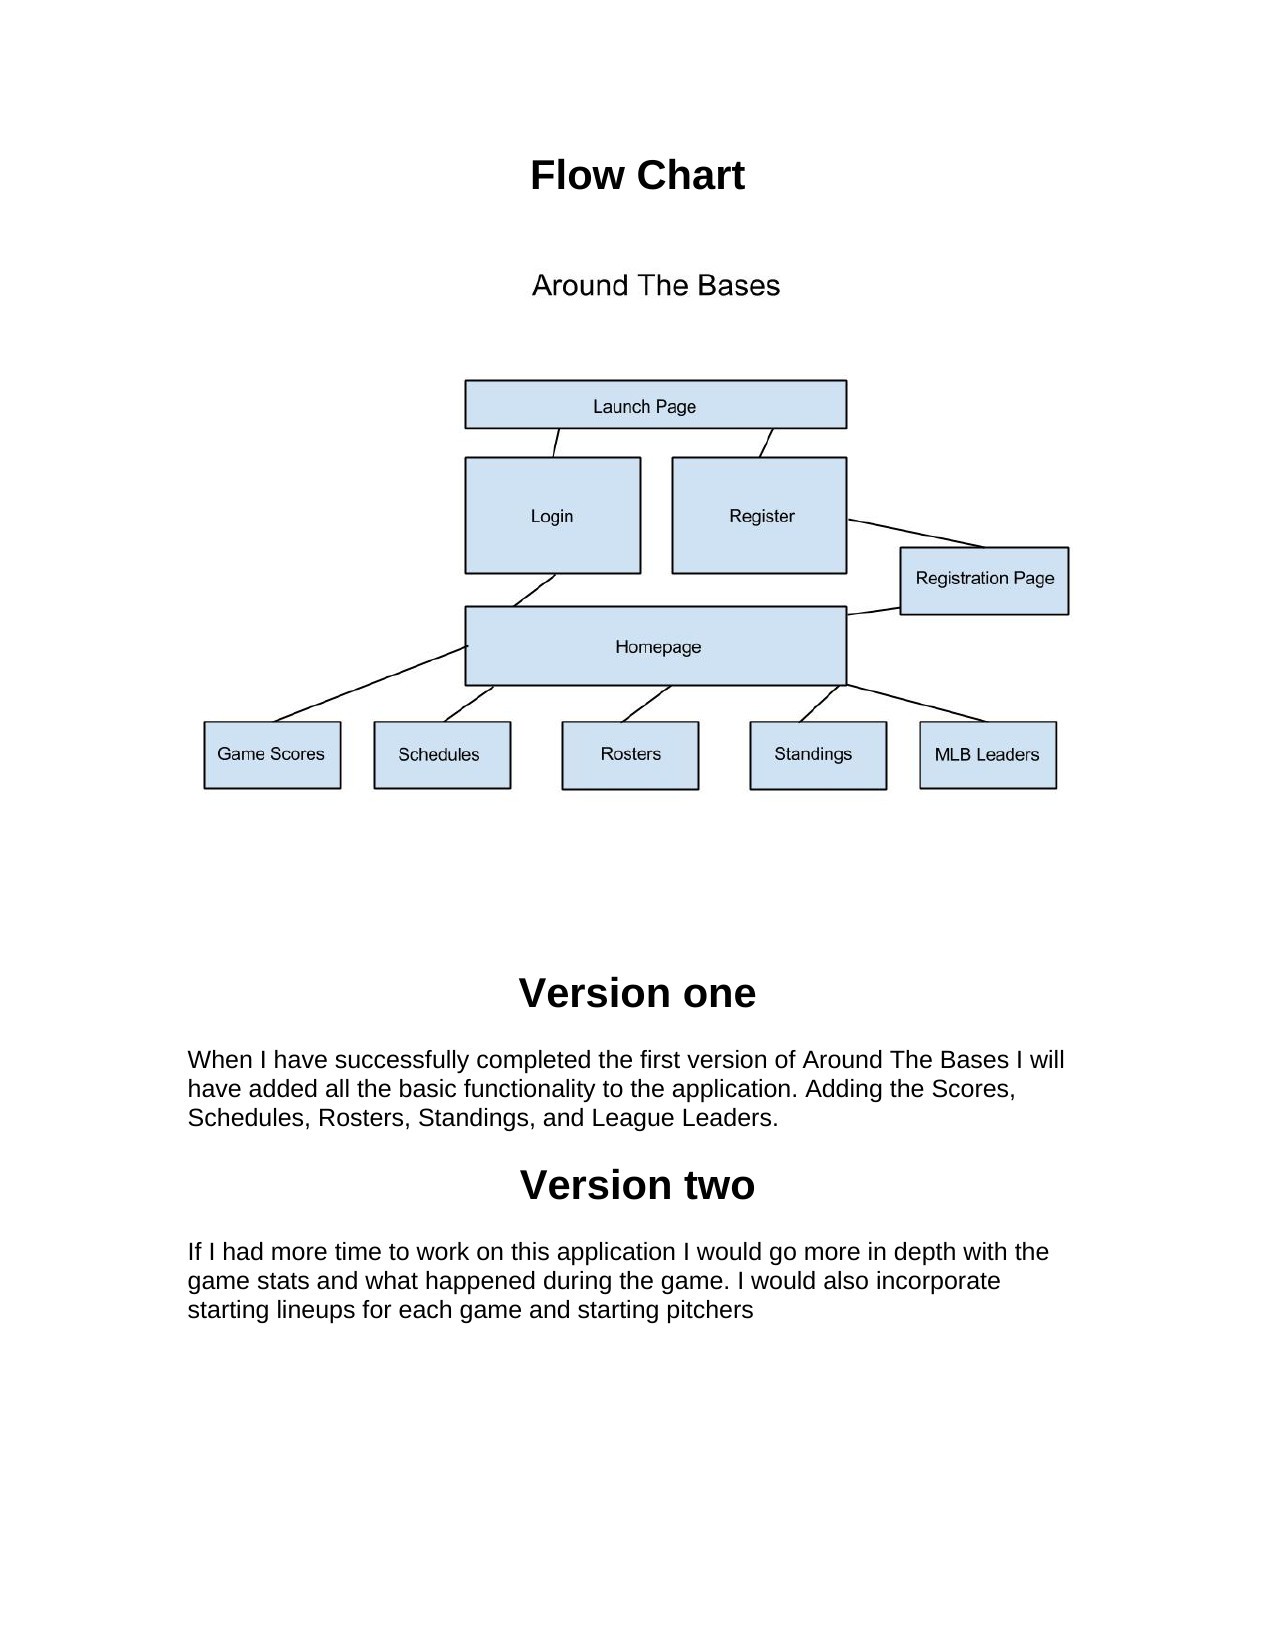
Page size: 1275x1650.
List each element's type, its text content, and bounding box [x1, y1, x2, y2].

text Flow Chart [187, 150, 1087, 198]
text Version two [187, 1160, 1087, 1208]
text When I have successfully completed the first version of Around The Bases I will have added all the basic functionality to the application. Adding the Scores, Schedules, Rosters, Standings, and League Leaders. [187, 1045, 1087, 1132]
picture [187, 245, 1088, 921]
text Version one [187, 969, 1087, 1017]
text If I had more time to work on this application I would go more in depth with the game stats and what happened during the game. I would also incorporate starting lineups for each game and starting pitchers [187, 1237, 1087, 1323]
